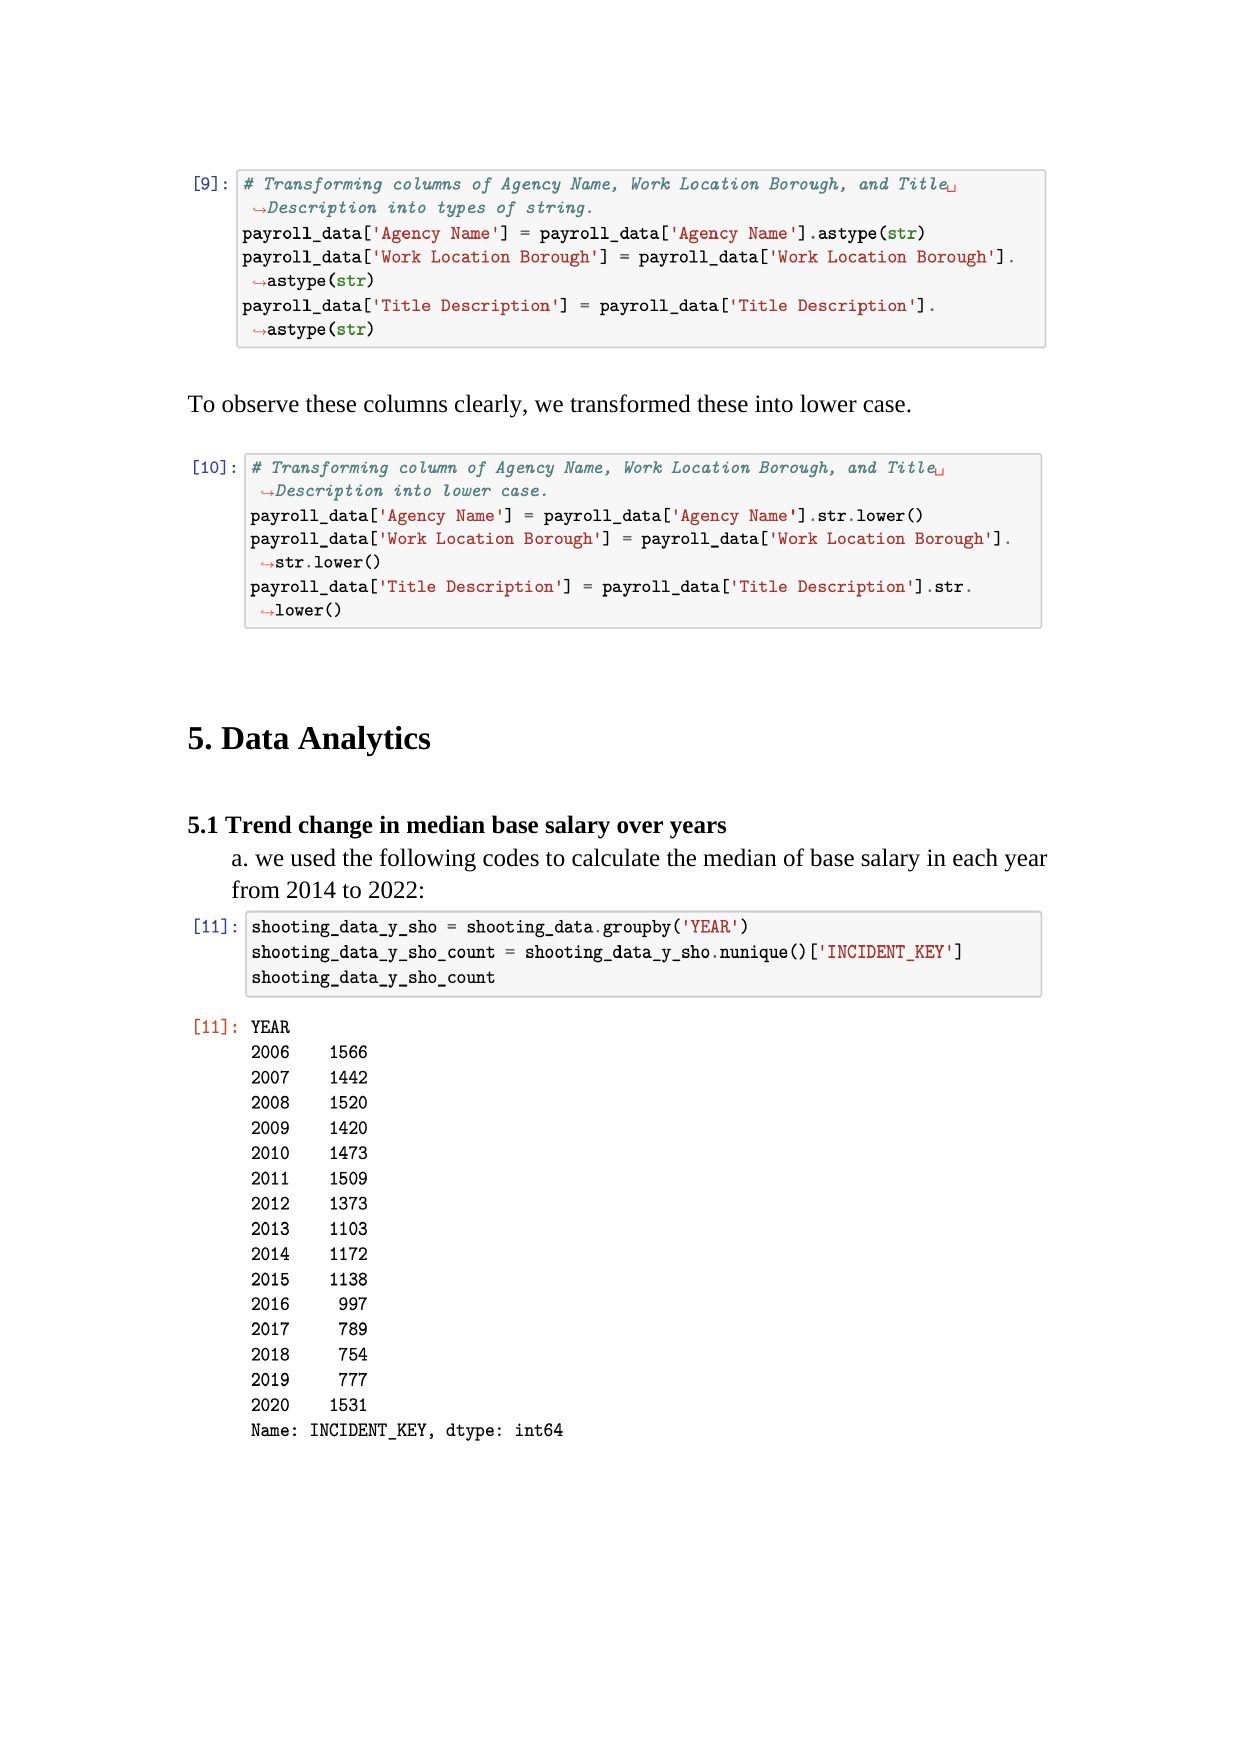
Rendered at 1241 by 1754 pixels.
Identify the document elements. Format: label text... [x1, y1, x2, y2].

picture [187, 162, 1053, 354]
text 5. Data Analytics [187, 705, 1053, 770]
text a. we used the following codes to calculate the median of base salary in each year from 2014 to 2022: [231, 841, 1053, 906]
text 5.1 Trend change in median base salary over years [187, 809, 1053, 841]
text To observe these columns clearly, we transformed these into lower case. [187, 387, 1053, 419]
picture [187, 906, 1053, 1448]
picture [187, 448, 1053, 645]
